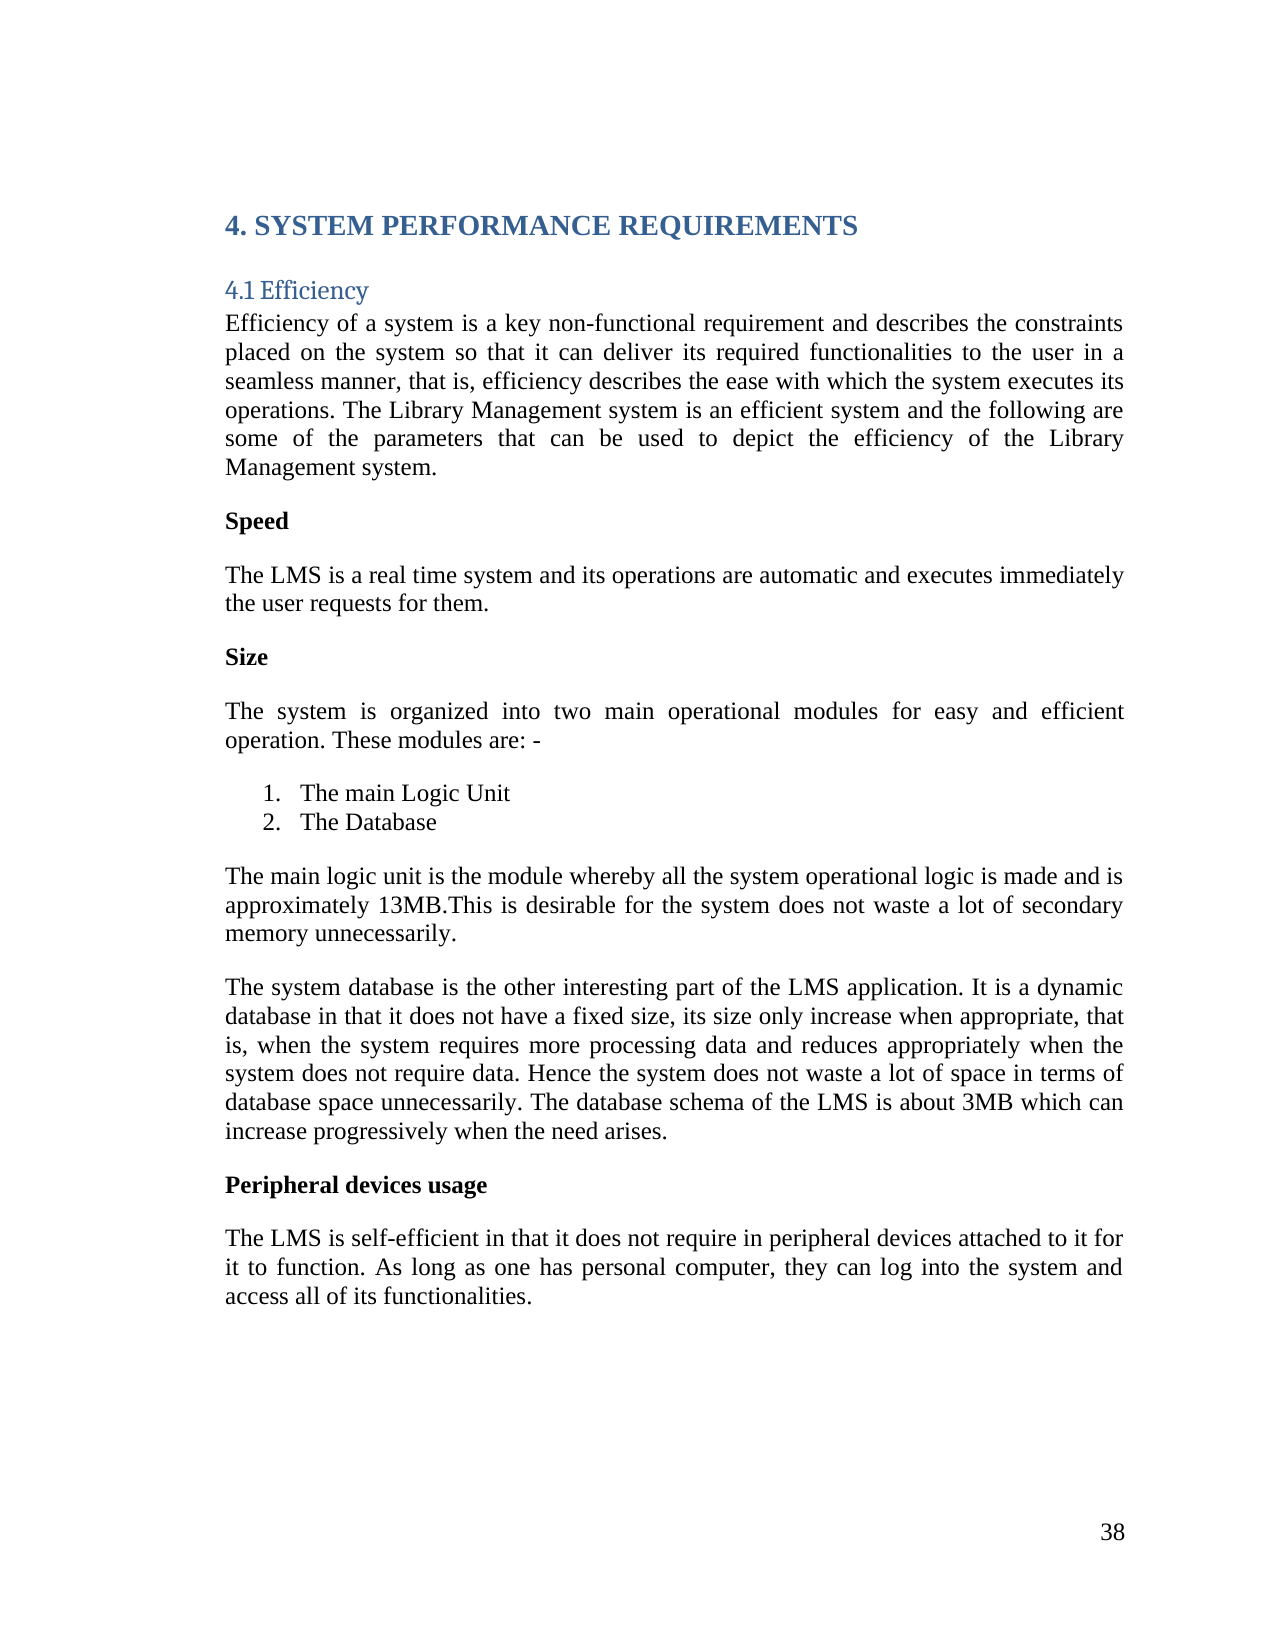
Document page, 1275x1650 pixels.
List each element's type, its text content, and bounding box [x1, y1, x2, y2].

subtitle 4. SYSTEM PERFORMANCE REQUIREMENTS [225, 208, 1125, 242]
text The LMS is a real time system and its operations are automatic and executes immediately the user requests for them. [225, 560, 1125, 617]
list The Database [262, 807, 1125, 836]
text The system database is the other interesting part of the LMS application. It is a dynamic database in that it does not have a fixed size, its size only increase when appropriate, that is, when the system requires more processing data and reduces appropriately when the system does not require data. Hence the system does not waste a lot of space in terms of database space unnecessarily. The database schema of the LMS is about 3MB which can increase progressively when the need arises. [225, 972, 1125, 1145]
text The main logic unit is the module whereby all the system operational logic is made and is approximately 13MB.This is desirable for the system does not waste a lot of secondary memory unnecessarily. [225, 861, 1125, 947]
subtitle 4.1 Efficiency [225, 275, 1125, 306]
text Size [225, 642, 1125, 671]
text Peripheral devices usage [225, 1170, 1125, 1198]
text The system is organized into two main operational modules for easy and efficient operation. These modules are: - [225, 696, 1125, 753]
text Efficiency of a system is a key non-functional requirement and describes the constraints placed on the system so that it can deliver its required functionalities to the user in a seamless manner, that is, efficiency describes the ease with which the system executes its operations. The Library Management system is an efficient system and the following are some of the parameters that can be used to depict the efficiency of the Library Management system. [225, 308, 1125, 481]
list The main Logic Unit [262, 778, 1125, 807]
text Speed [225, 506, 1125, 535]
text The LMS is self-efficient in that it does not require in peripheral devices attached to it for it to function. As long as one has personal computer, they can log into the system and access all of its functionalities. [225, 1223, 1125, 1310]
